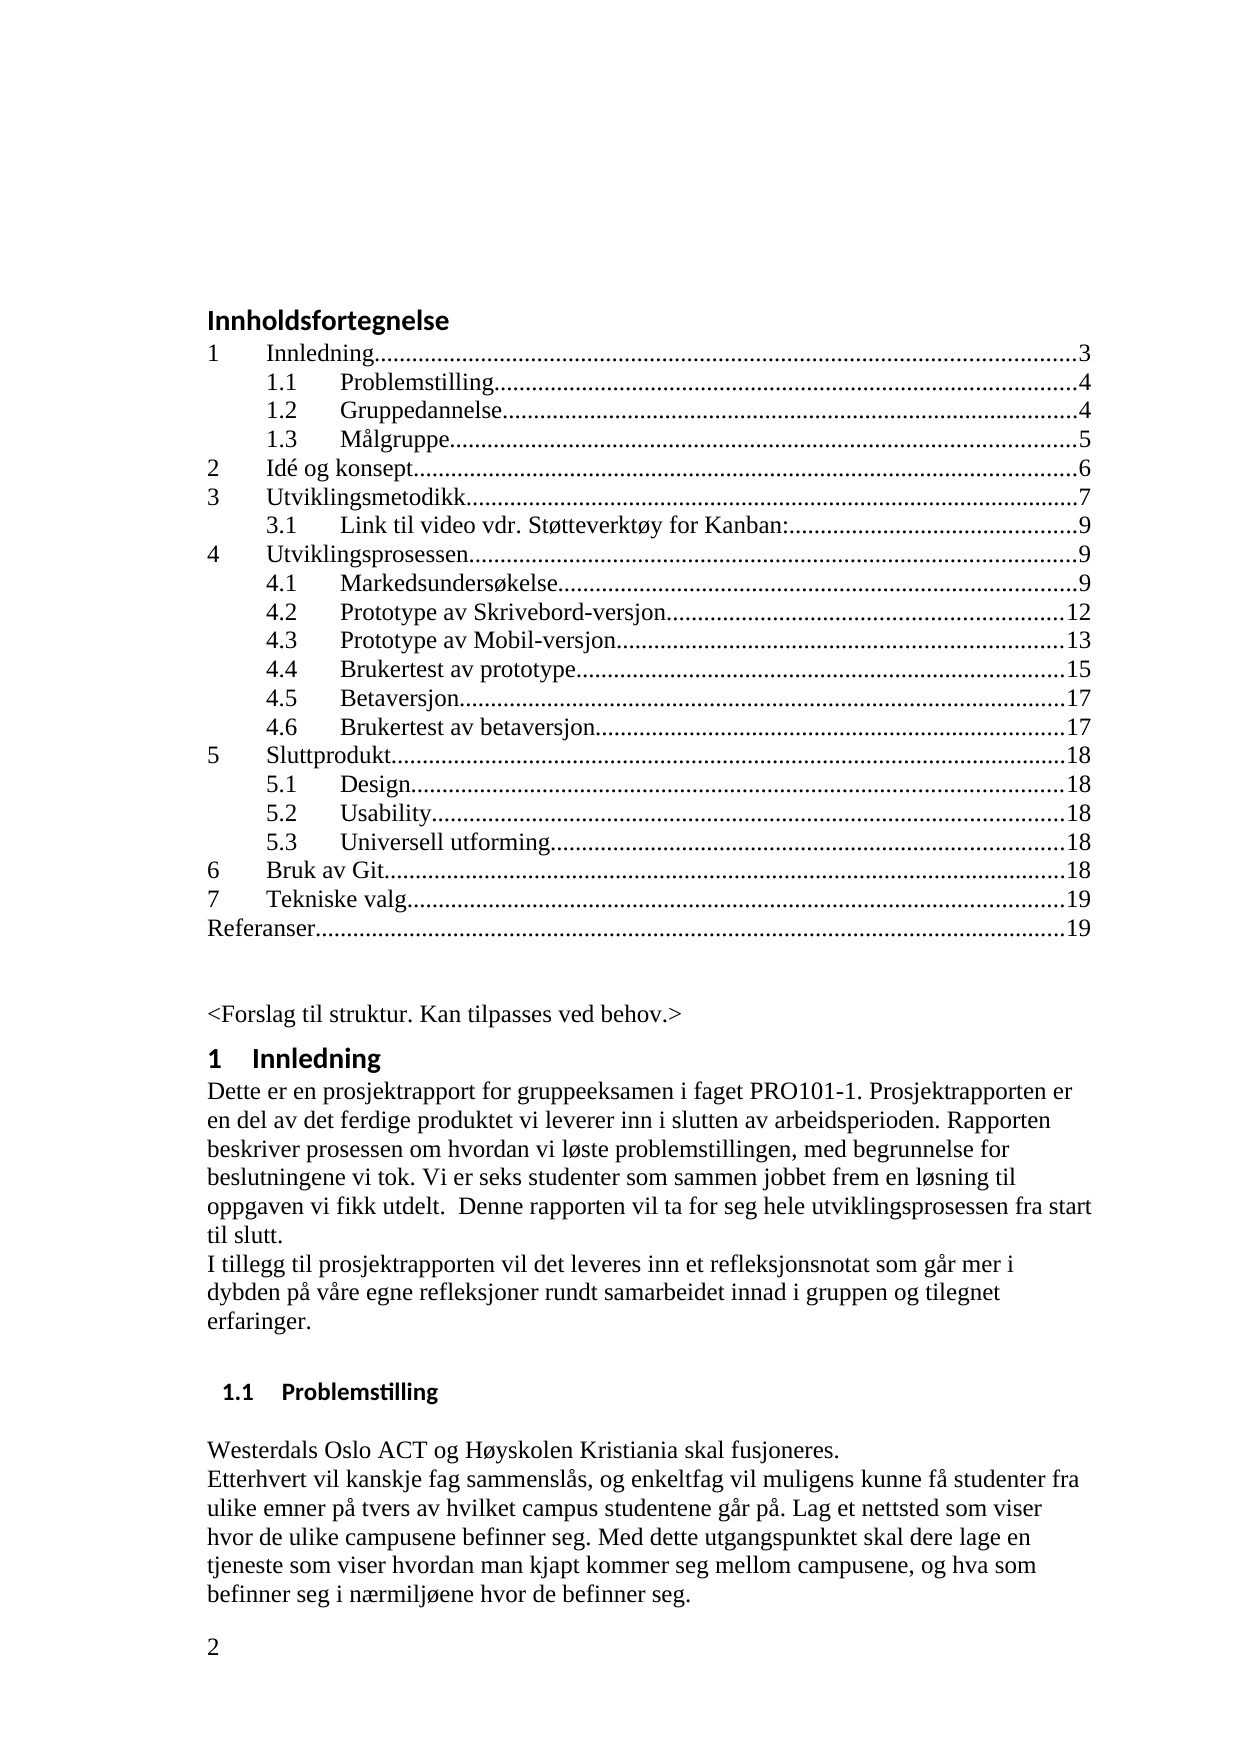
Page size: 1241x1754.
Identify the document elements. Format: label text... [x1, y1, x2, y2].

text 4.2 Prototype av Skrivebord-versjon 12 [266, 597, 1092, 626]
text 5.2 Usability 18 [266, 798, 1092, 827]
text 1 Innledning 3 [207, 338, 1092, 367]
subtitle Problemstilling [222, 1376, 1092, 1407]
text 1.2 Gruppedannelse 4 [266, 396, 1092, 424]
text 4.3 Prototype av Mobil-versjon 13 [266, 626, 1092, 654]
text 7 Tekniske valg 19 [207, 884, 1092, 913]
subtitle Innledning [207, 1041, 1092, 1076]
text 1.3 Målgruppe 5 [266, 424, 1092, 453]
text 4 Utviklingsprosessen 9 [207, 539, 1092, 568]
text 3 Utviklingsmetodikk 7 [207, 482, 1092, 511]
text Referanser 19 [207, 913, 1092, 942]
text Innholdsfortegnelse [207, 302, 1092, 338]
text 4.4 Brukertest av prototype 15 [266, 654, 1092, 683]
text 1.1 Problemstilling 4 [266, 367, 1092, 396]
text I tillegg til prosjektrapporten vil det leveres inn et refleksjonsnotat som går mer i dybden på våre egne refleksjoner rundt samarbeidet innad i gruppen og tilegnet erfaringer. [207, 1249, 1092, 1335]
text 5.1 Design 18 [266, 769, 1092, 798]
text Westerdals Oslo ACT og Høyskolen Kristiania skal fusjoneres. [207, 1435, 1092, 1464]
text Dette er en prosjektrapport for gruppeeksamen i faget PRO101-1. Prosjektrapporten er en del av det ferdige produktet vi leverer inn i slutten av arbeidsperioden. Rapporten beskriver prosessen om hvordan vi løste problemstillingen, med begrunnelse for beslutningene vi tok. Vi er seks studenter som sammen jobbet frem en løsning til oppgaven vi fikk utdelt. Denne rapporten vil ta for seg hele utviklingsprosessen fra start til slutt. [207, 1076, 1092, 1249]
text 3.1 Link til video vdr. Støtteverktøy for Kanban: 9 [266, 511, 1092, 539]
text 4.5 Betaversjon 17 [266, 683, 1092, 712]
text Etterhvert vil kanskje fag sammenslås, og enkeltfag vil muligens kunne få studenter fra ulike emner på tvers av hvilket campus studentene går på. Lag et nettsted som viser hvor de ulike campusene befinner seg. Med dette utgangspunktet skal dere lage en tjeneste som viser hvordan man kjapt kommer seg mellom campusene, og hva som befinner seg i nærmiljøene hvor de befinner seg. [207, 1464, 1092, 1608]
text 4.1 Markedsundersøkelse 9 [266, 568, 1092, 597]
text <Forslag til struktur. Kan tilpasses ved behov.> [207, 999, 1092, 1028]
text 6 Bruk av Git 18 [207, 856, 1092, 884]
text 5 Sluttprodukt 18 [207, 741, 1092, 769]
text 4.6 Brukertest av betaversjon 17 [266, 712, 1092, 741]
text 5.3 Universell utforming 18 [266, 827, 1092, 856]
text 2 Idé og konsept 6 [207, 453, 1092, 482]
